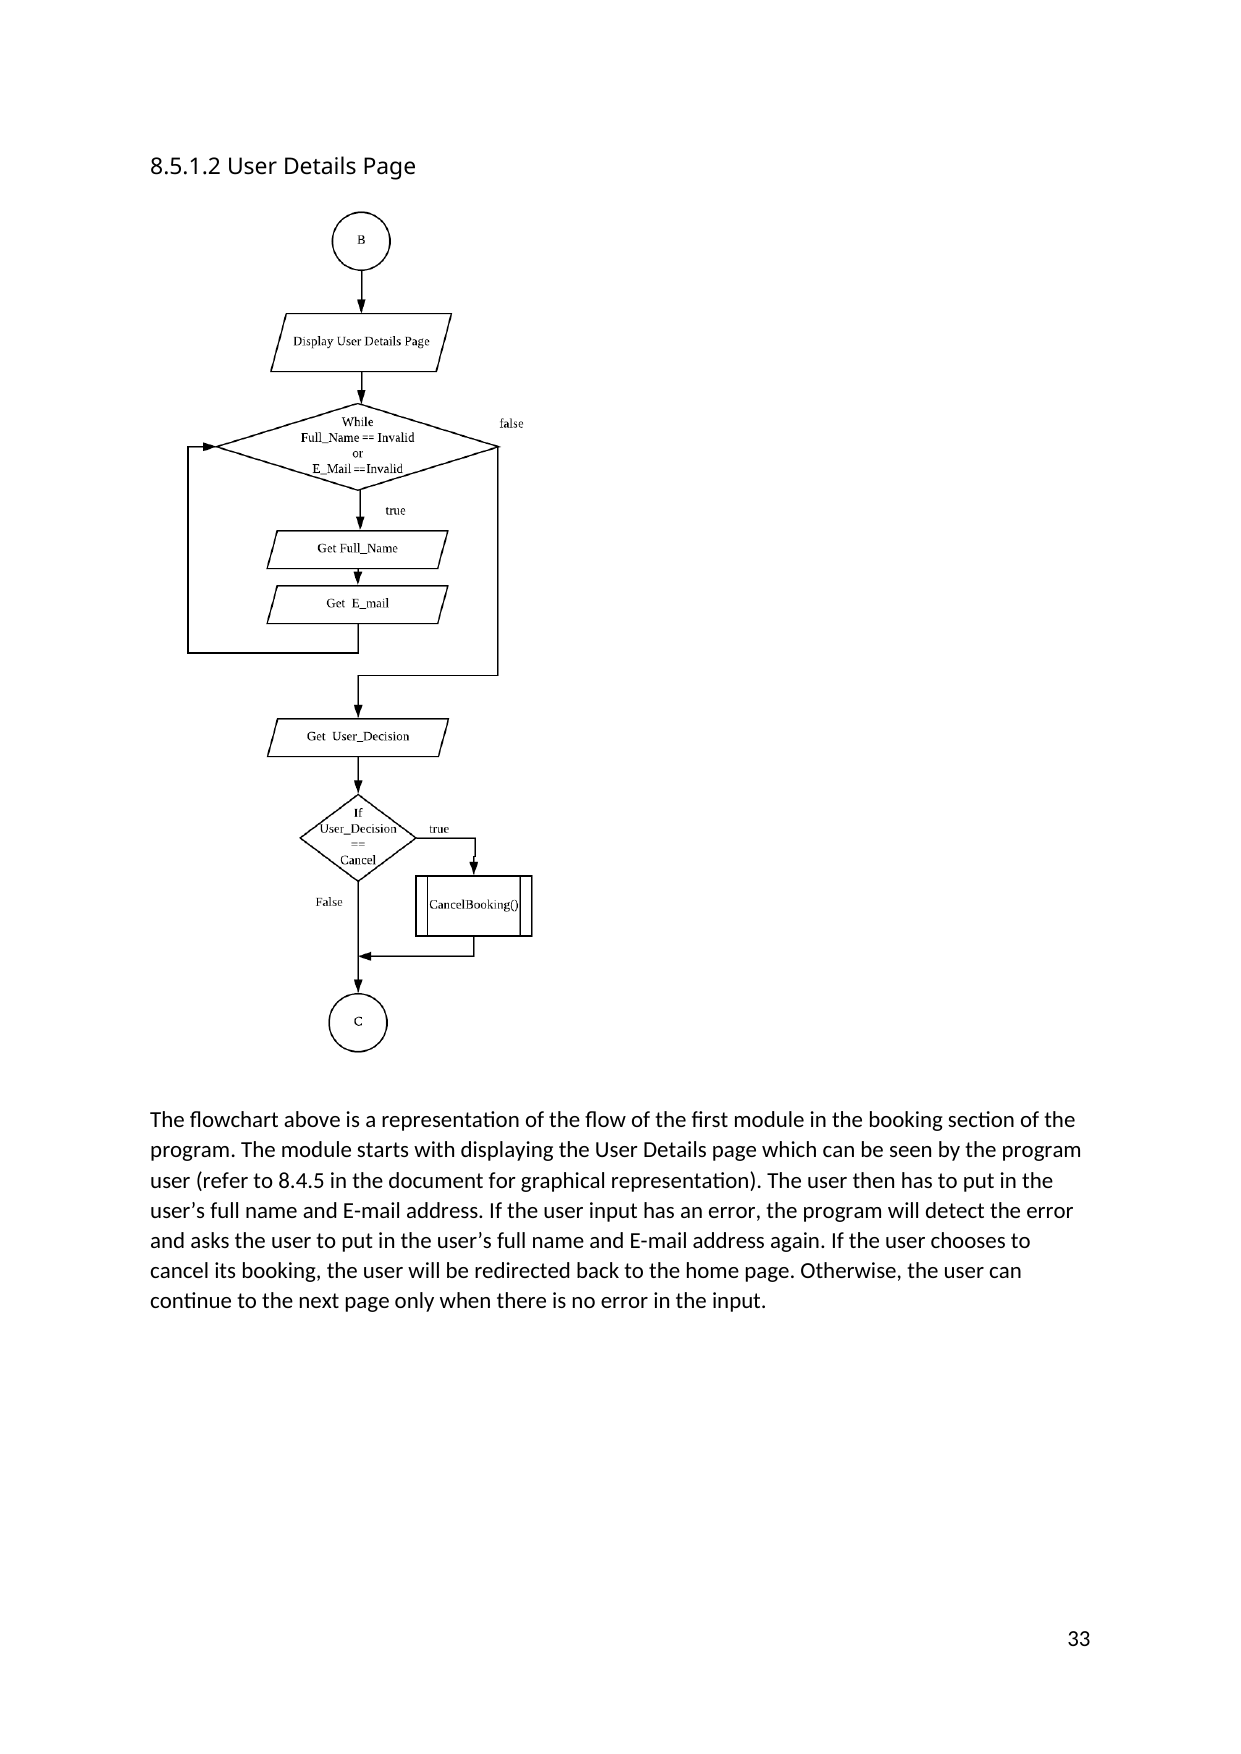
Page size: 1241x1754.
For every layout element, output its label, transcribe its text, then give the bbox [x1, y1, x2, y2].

subtitle 8.5.1.2 User Details Page [150, 150, 1090, 181]
text The flowchart above is a representation of the flow of the first module in the booking section of the program. The module starts with displaying the User Details page which can be seen by the program user (refer to 8.4.5 in the document for graphical representation). The user then has to put in the user’s full name and E-mail address. If the user input has an error, the program will detect the error and asks the user to put in the user’s full name and E-mail address again. If the user chooses to cancel its booking, the user will be redirected back to the home page. Otherwise, the user can continue to the next page only when there is no error in the input. [150, 1105, 1090, 1315]
picture [150, 183, 627, 1087]
